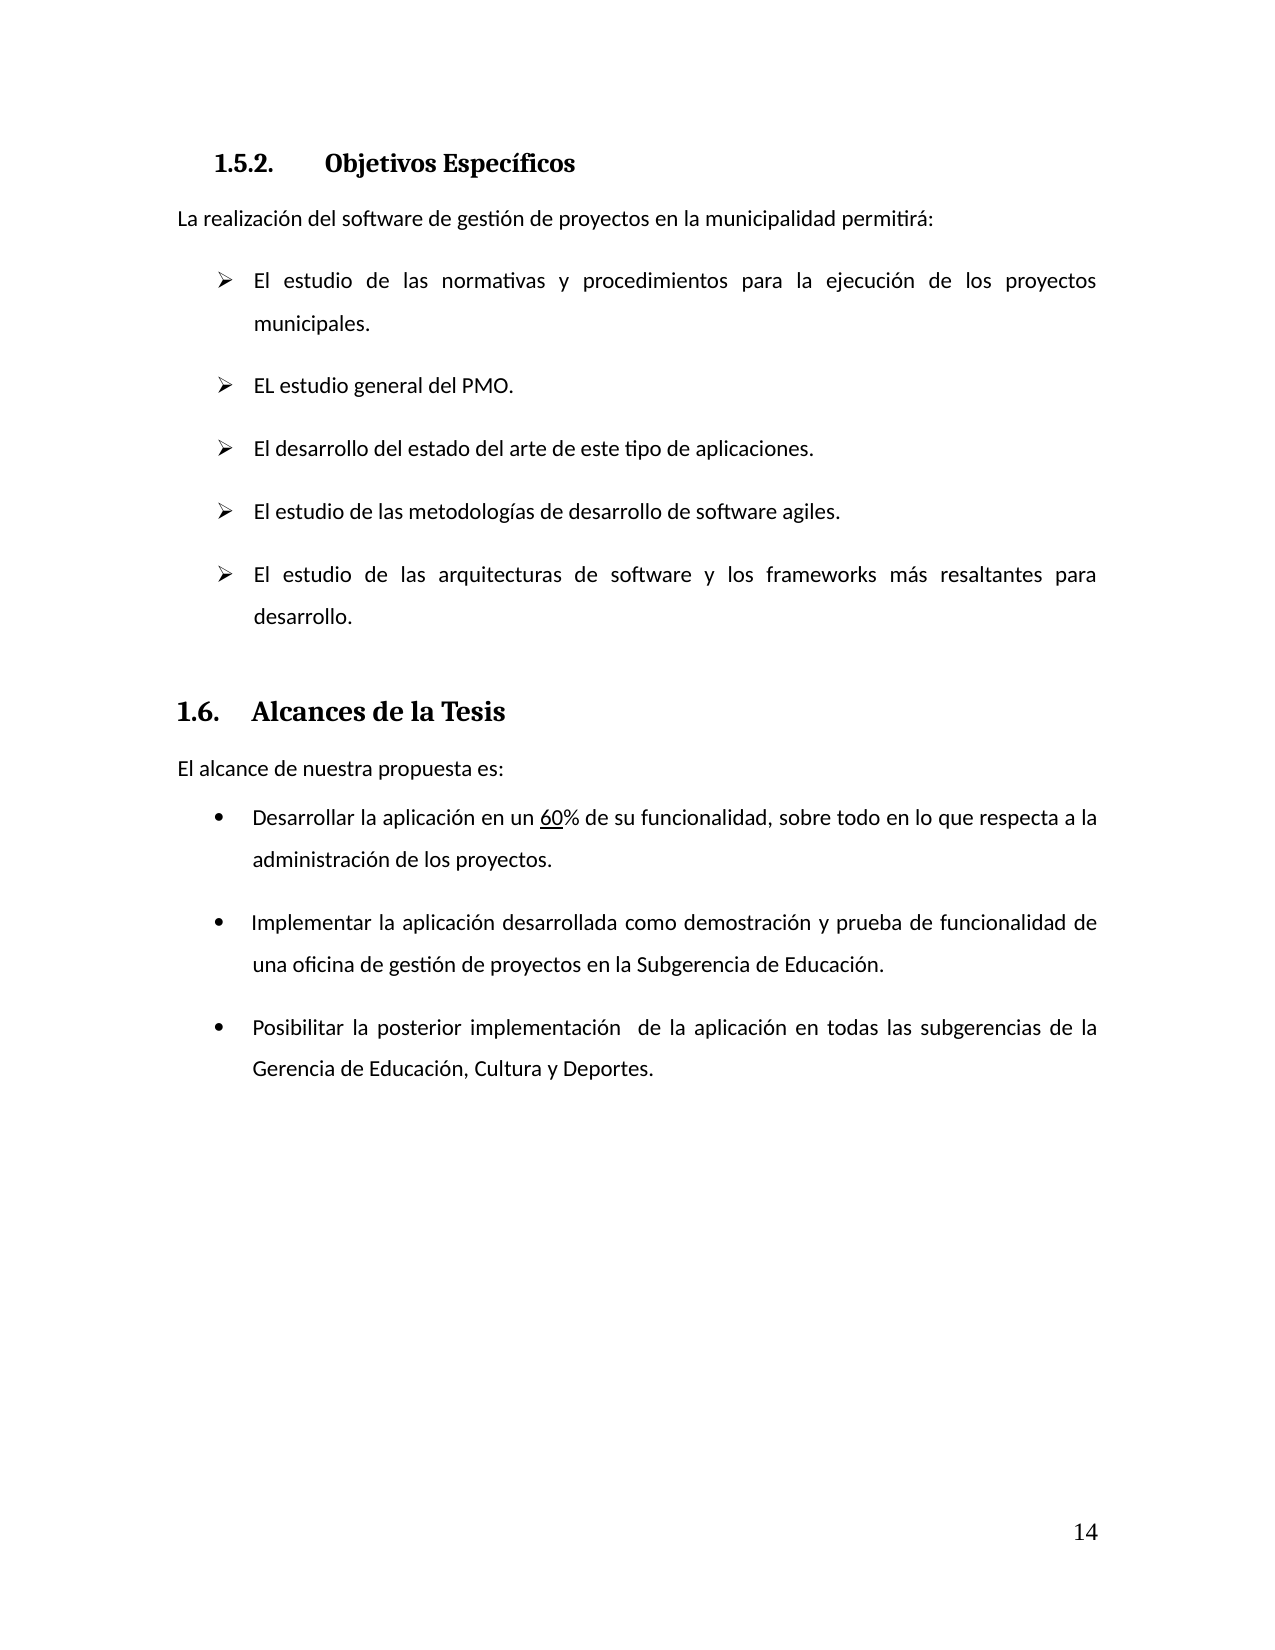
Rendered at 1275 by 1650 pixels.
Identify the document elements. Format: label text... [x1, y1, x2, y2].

text La realización del software de gestión de proyectos en la municipalidad permitirá: [177, 204, 1098, 232]
list El desarrollo del estado del arte de este tipo de aplicaciones. [216, 434, 1098, 462]
list El estudio de las metodologías de desarrollo de software agiles. [216, 497, 1098, 525]
subtitle Alcances de la Tesis [177, 696, 1098, 729]
list El estudio de las arquitecturas de software y los frameworks más resaltantes para desarrollo. [216, 560, 1098, 630]
list Posibilitar la posterior implementación de la aplicación en todas las subgerencias de la Gerencia de Educación, Cultura y Deportes. [215, 1013, 1098, 1083]
list Desarrollar la aplicación en un 60% de su funcionalidad, sobre todo en lo que respecta a la administración de los proyectos. [215, 803, 1098, 873]
text El alcance de nuestra propuesta es: [177, 754, 1098, 782]
list Implementar la aplicación desarrollada como demostración y prueba de funcionalidad de una oficina de gestión de proyectos en la Subgerencia de Educación. [215, 908, 1098, 978]
list EL estudio general del PMO. [216, 371, 1098, 399]
list El estudio de las normativas y procedimientos para la ejecución de los proyectos municipales. [216, 267, 1098, 337]
subtitle Objetivos Específicos [215, 148, 1098, 179]
